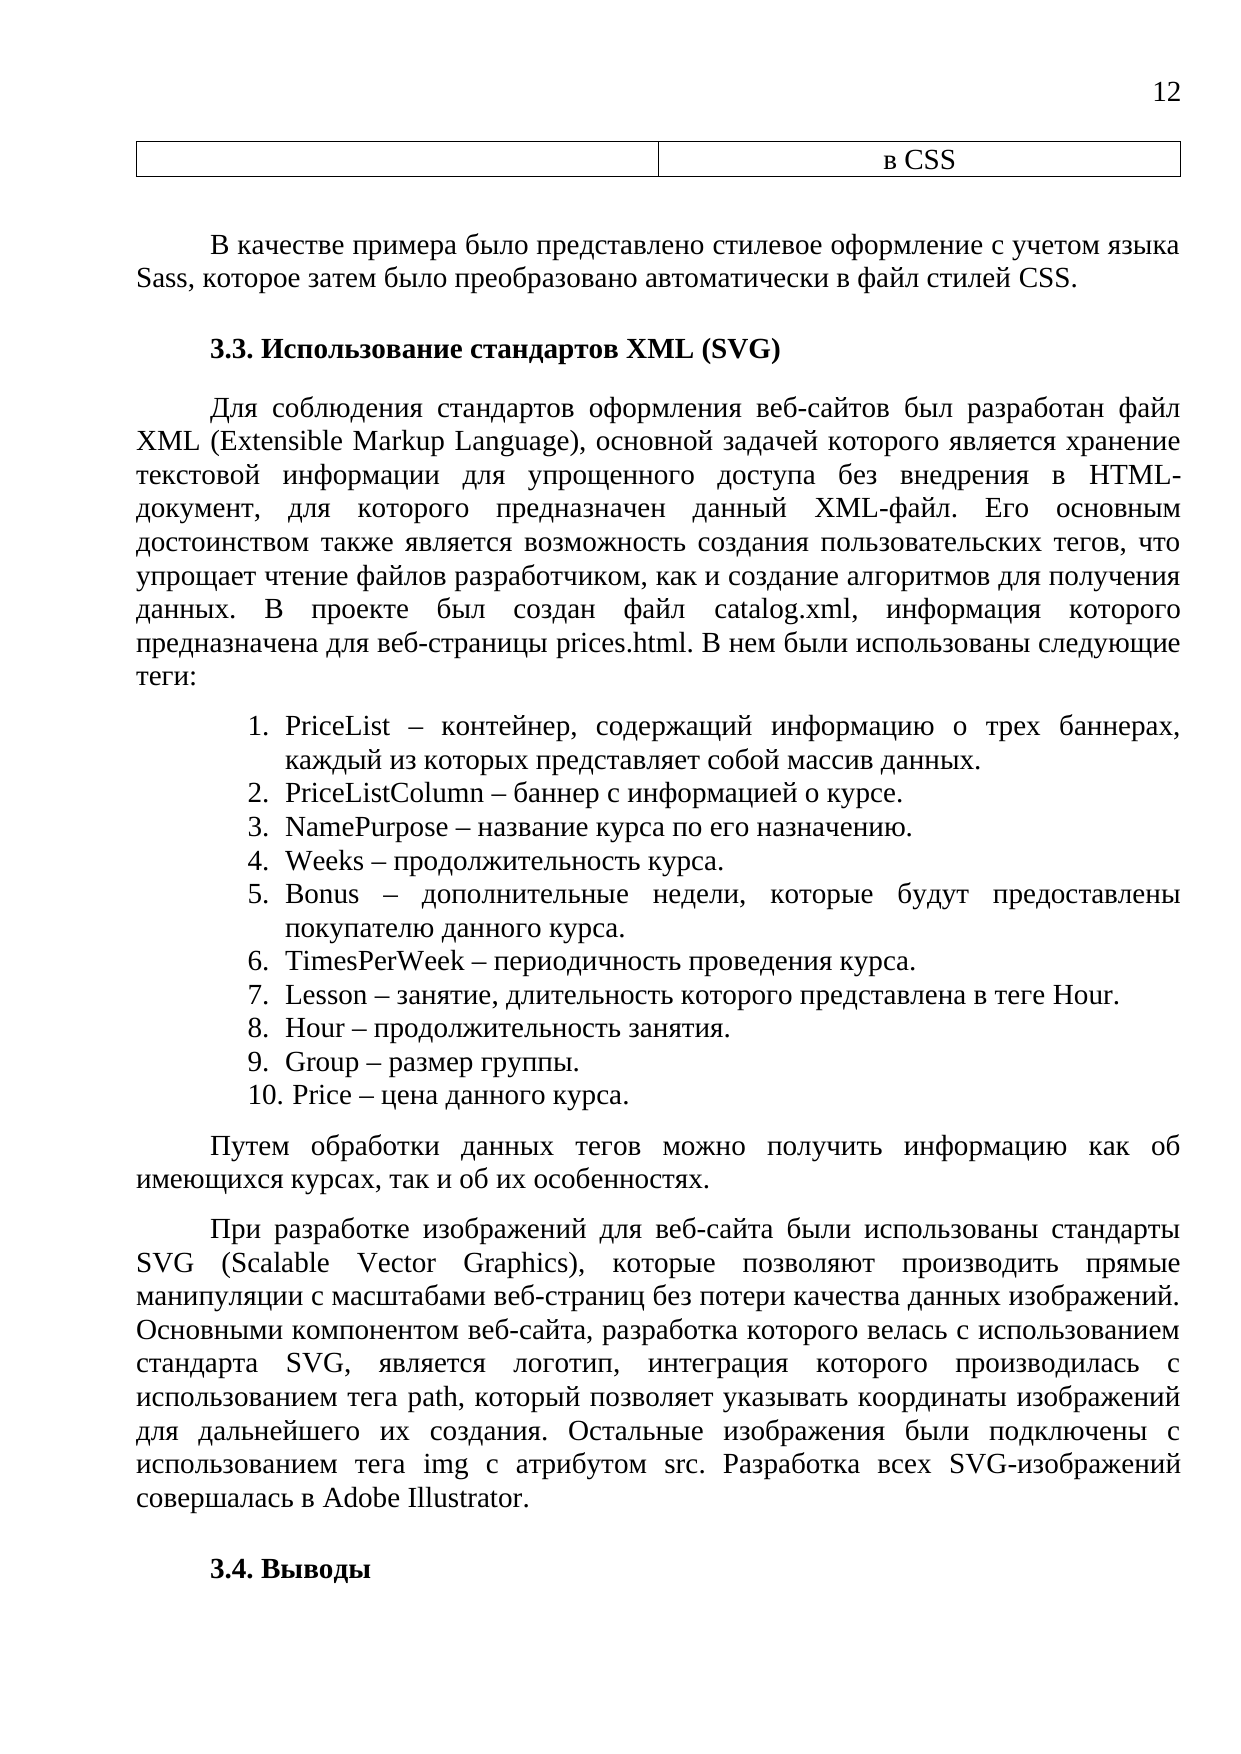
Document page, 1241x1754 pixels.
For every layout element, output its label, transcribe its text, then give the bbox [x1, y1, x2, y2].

list PriceList – контейнер, содержащий информацию о трех баннерах, каждый из которых представляет собой массив данных. [247, 708, 1181, 776]
list Price – цена данного курса. [247, 1077, 1181, 1111]
text В качестве примера было представлено стилевое оформление с учетом языка Sass, которое затем было преобразовано автоматически в файл стилей CSS. [136, 227, 1181, 294]
list Hour – продолжительность занятия. [247, 1010, 1181, 1044]
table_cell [137, 142, 658, 176]
list TimesPerWeek – периодичность проведения курса. [247, 943, 1181, 977]
list PriceListColumn – баннер с информацией о курсе. [247, 776, 1181, 809]
subtitle 3.3. Использование стандартов XML (SVG) [136, 331, 1181, 365]
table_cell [659, 142, 1180, 176]
list Bonus – дополнительные недели, которые будут предоставлены покупателю данного курса. [247, 876, 1181, 943]
text При разработке изображений для веб-сайта были использованы стандарты SVG (Scalable Vector Graphics), которые позволяют производить прямые манипуляции с масштабами веб-страниц без потери качества данных изображений. Основными компонентом веб-сайта, разработка которого велась с использованием стандарта SVG, является логотип, интеграция которого производилась с использованием тега path, который позволяет указывать координаты изображений для дальнейшего их создания. Остальные изображения были подключены с использованием тега img с атрибутом src. Разработка всех SVG-изображений совершалась в Adobe Illustrator. [136, 1211, 1181, 1513]
text Путем обработки данных тегов можно получить информацию как об имеющихся курсах, так и об их особенностях. [136, 1128, 1181, 1195]
list NamePurpose – название курса по его назначению. [247, 809, 1181, 843]
list Group – размер группы. [247, 1044, 1181, 1077]
subtitle 3.4. Выводы [136, 1551, 1181, 1584]
list Weeks – продолжительность курса. [247, 843, 1181, 876]
list Lesson – занятие, длительность которого представлена в теге Hour. [247, 977, 1181, 1010]
text Для соблюдения стандартов оформления веб-сайтов был разработан файл XML (Extensible Markup Language), основной задачей которого является хранение текстовой информации для упрощенного доступа без внедрения в HTML-документ, для которого предназначен данный XML-файл. Его основным достоинством также является возможность создания пользовательских тегов, что упрощает чтение файлов разработчиком, как и создание алгоритмов для получения данных. В проекте был создан файл catalog.xml, информация которого предназначена для веб-страницы prices.html. В нем были использованы следующие теги: [136, 390, 1181, 692]
